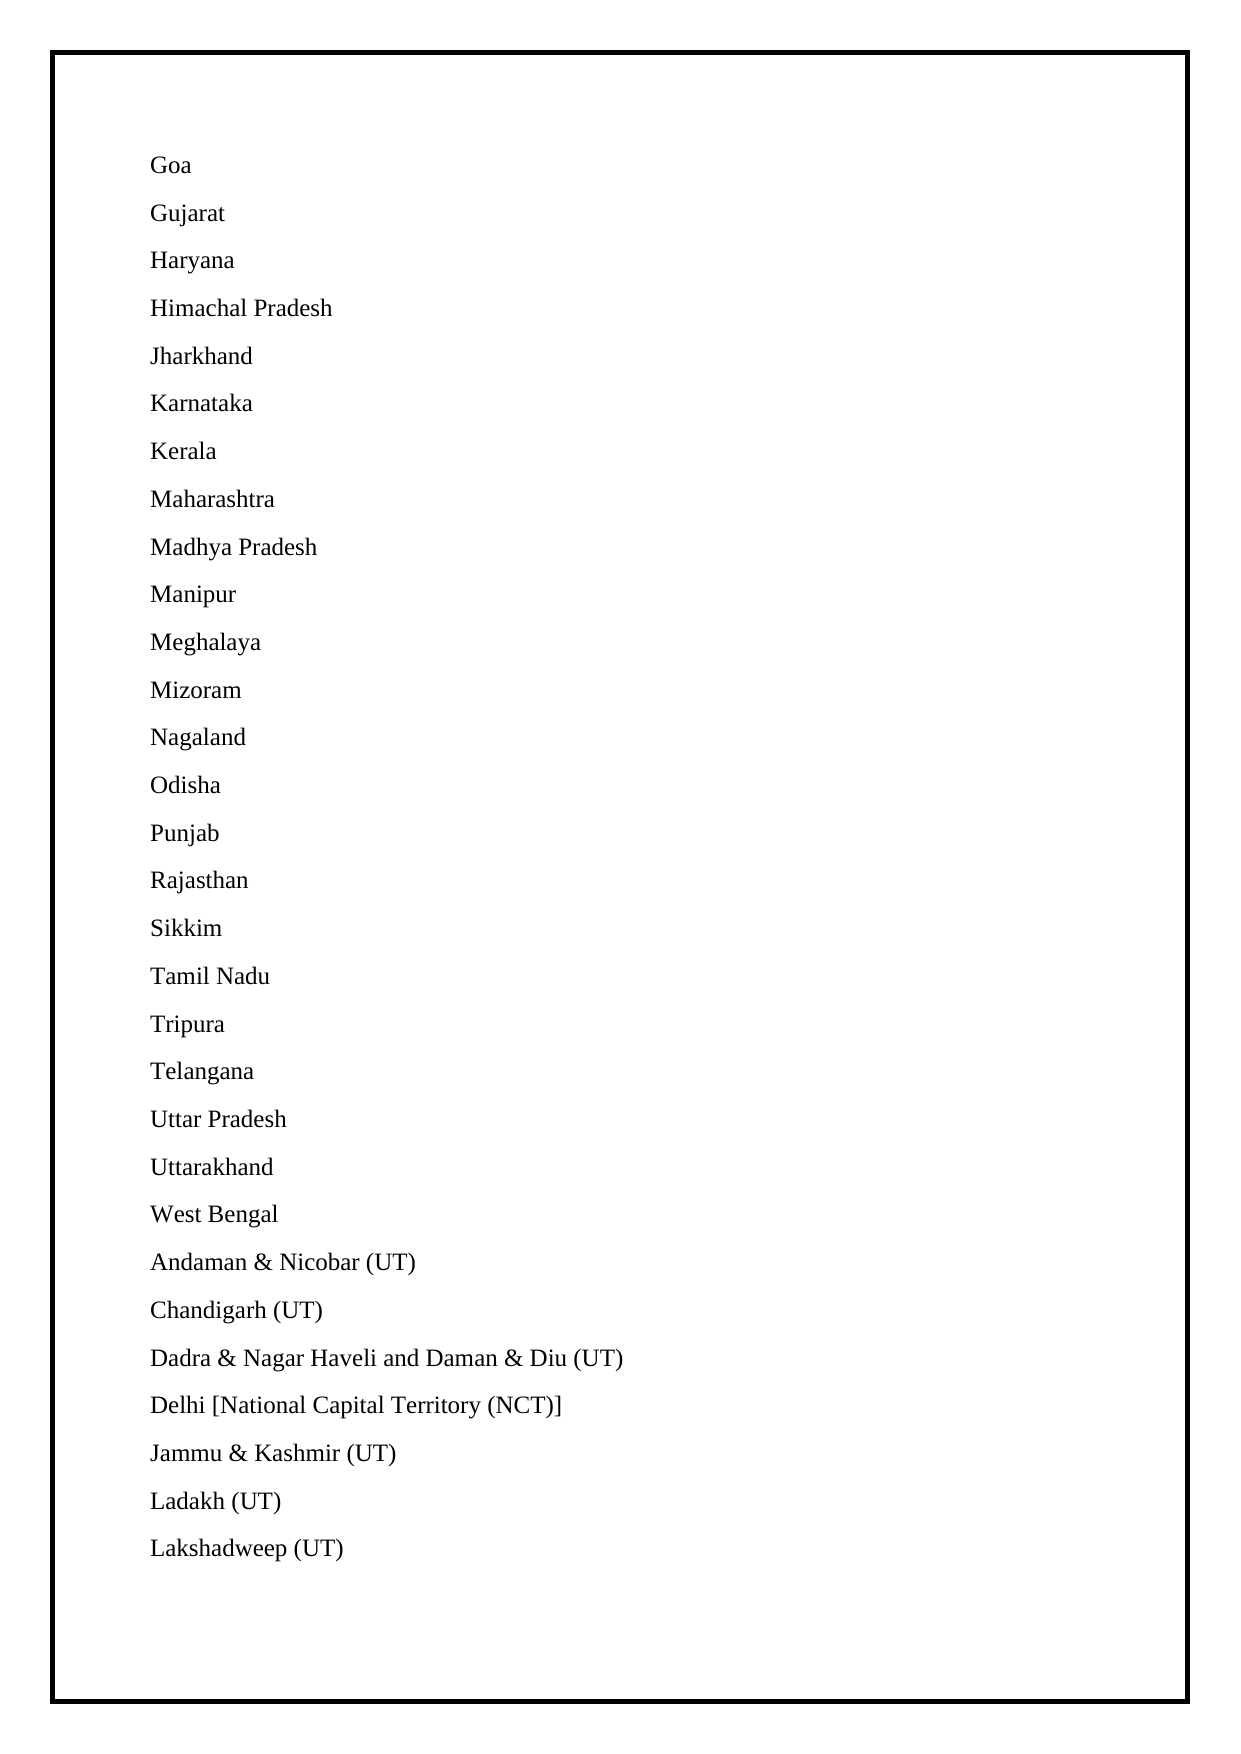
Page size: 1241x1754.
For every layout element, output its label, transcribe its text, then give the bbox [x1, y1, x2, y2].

text Uttarakhand [150, 1152, 1090, 1181]
text Jammu & Kashmir (UT) [150, 1438, 1090, 1467]
text Punjab [150, 818, 1090, 847]
text Sikkim [150, 913, 1090, 942]
text Odisha [150, 770, 1090, 799]
text Madhya Pradesh [150, 532, 1090, 560]
text West Bengal [150, 1199, 1090, 1228]
text Mizoram [150, 675, 1090, 703]
text Chandigarh (UT) [150, 1295, 1090, 1324]
text Haryana [150, 245, 1090, 274]
text Tamil Nadu [150, 961, 1090, 990]
text Goa [150, 150, 1090, 179]
text Maharashtra [150, 484, 1090, 513]
text Andaman & Nicobar (UT) [150, 1247, 1090, 1276]
text Rajasthan [150, 866, 1090, 894]
text Jharkhand [150, 341, 1090, 369]
text Ladakh (UT) [150, 1486, 1090, 1514]
text Karnataka [150, 388, 1090, 417]
text Himachal Pradesh [150, 293, 1090, 322]
text Meghalaya [150, 627, 1090, 656]
text Lakshadweep (UT) [150, 1533, 1090, 1562]
text Tripura [150, 1009, 1090, 1037]
text Dadra & Nagar Haveli and Daman & Diu (UT) [150, 1343, 1090, 1371]
text Gujarat [150, 198, 1090, 226]
text Uttar Pradesh [150, 1104, 1090, 1133]
text Nagaland [150, 722, 1090, 751]
text Delhi [National Capital Territory (NCT)] [150, 1390, 1090, 1419]
text Manipur [150, 579, 1090, 608]
text Telangana [150, 1056, 1090, 1085]
text Kerala [150, 436, 1090, 465]
